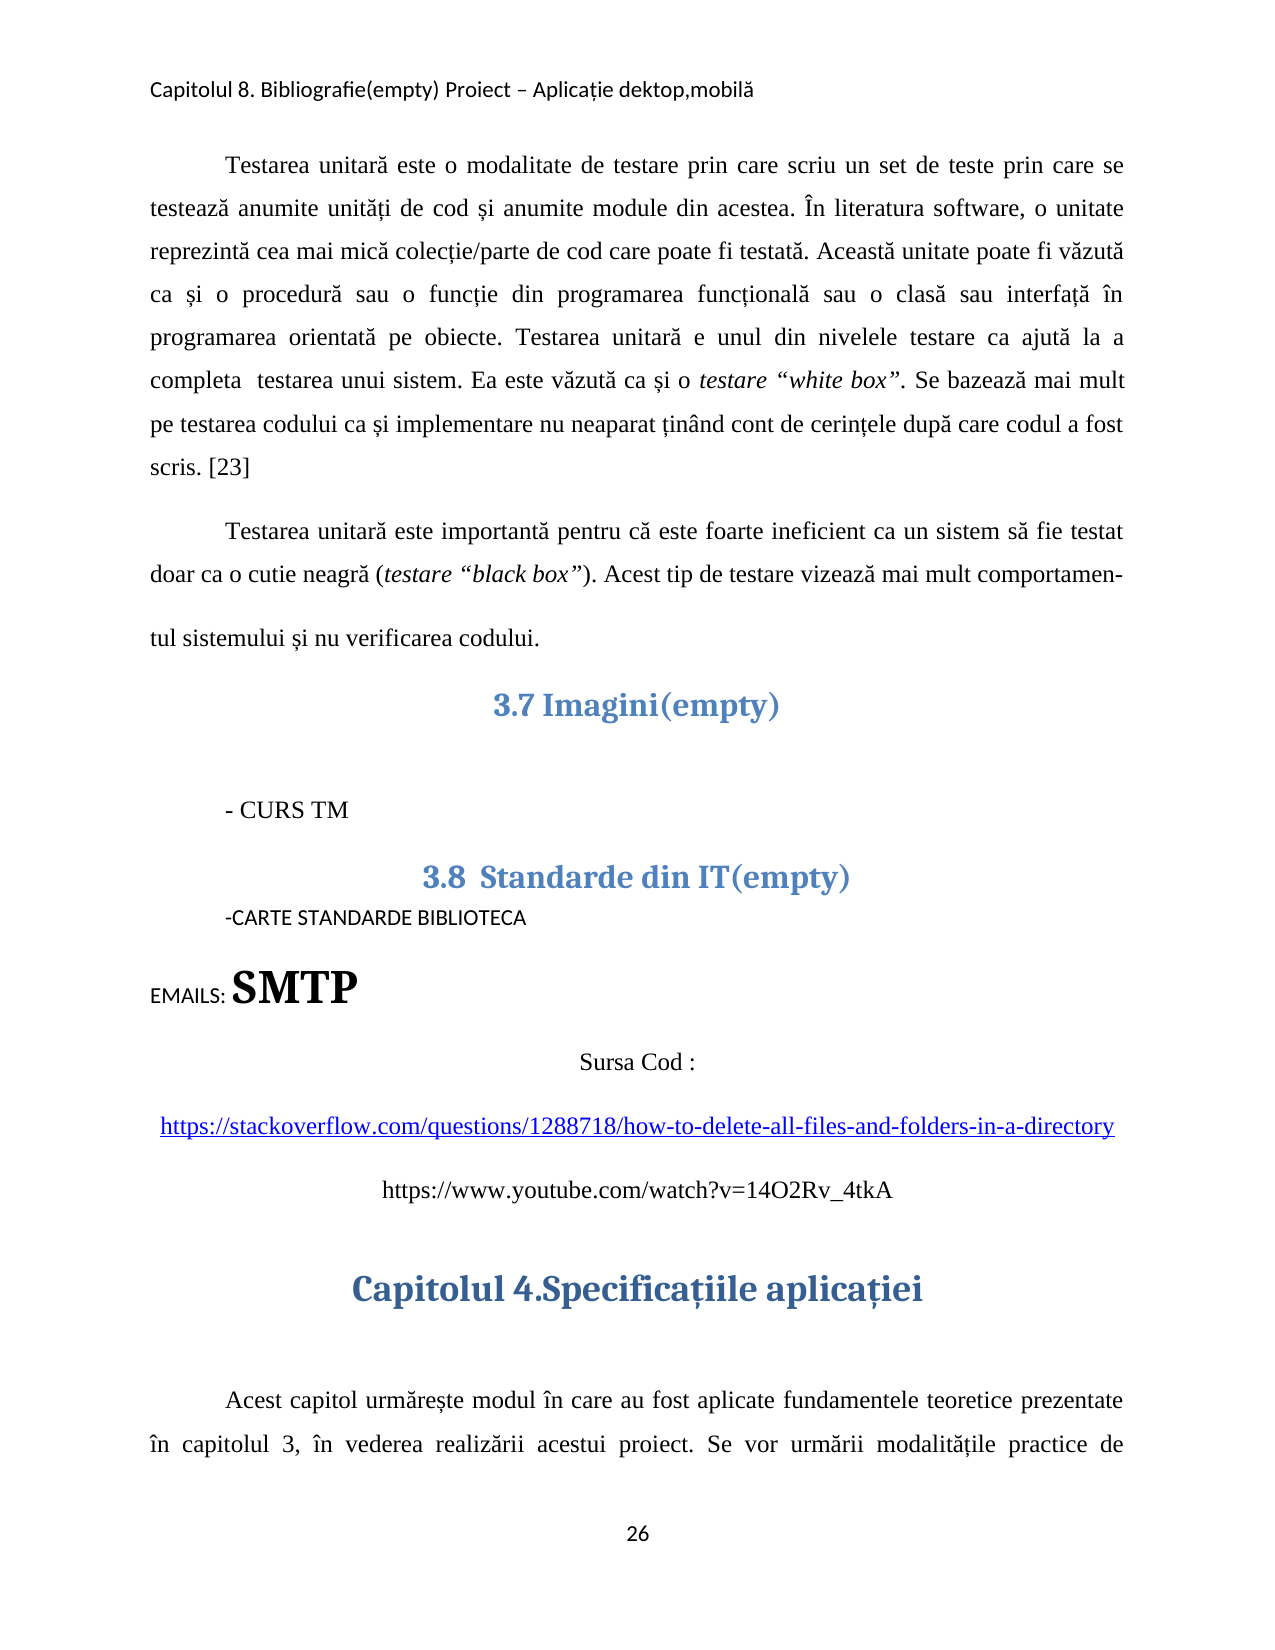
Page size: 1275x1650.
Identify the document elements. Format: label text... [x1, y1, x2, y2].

text https://stackoverflow.com/questions/1288718/how-to-delete-all-files-and-folders-in-a-directory [150, 1111, 1125, 1139]
text tul sistemului și nu verificarea codului. [150, 623, 1125, 652]
text Testarea unitară este importantă pentru că este foarte ineficient ca un sistem să fie testat doar ca o cutie neagră (testare “black box”). Acest tip de testare vizează mai mult comportamen- [150, 516, 1125, 588]
text -CARTE STANDARDE BIBLIOTECA [150, 903, 1125, 931]
subtitle 3.7 Imagini(empty) [150, 687, 1125, 725]
text EMAILS: SMTP [150, 956, 1125, 1017]
text - CURS TM [150, 795, 1125, 824]
subtitle 3.8 Standarde din IT(empty) [150, 859, 1125, 897]
text Sursa Cod : [150, 1047, 1125, 1076]
subtitle Capitolul 4.Specificațiile aplicației [150, 1268, 1125, 1311]
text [150, 1386, 1125, 1457]
text https://www.youtube.com/watch?v=14O2Rv_4tkA [150, 1175, 1125, 1203]
text Testarea unitară este o modalitate de testare prin care scriu un set de teste prin care se testează anumite unități de cod și anumite module din acestea. În literatura software, o unitate reprezintă cea mai mică colecție/parte de cod care poate fi testată. Această unitate poate fi văzută ca și o procedură sau o funcție din programarea funcțională sau o clasă sau interfață în programarea orientată pe obiecte. Testarea unitară e unul din nivelele testare ca ajută la a completa testarea unui sistem. Ea este văzută ca și o testare “white box”. Se bazează mai mult pe testarea codului ca și implementare nu neaparat ținând cont de cerințele după care codul a fost scris. [23] [150, 150, 1125, 481]
